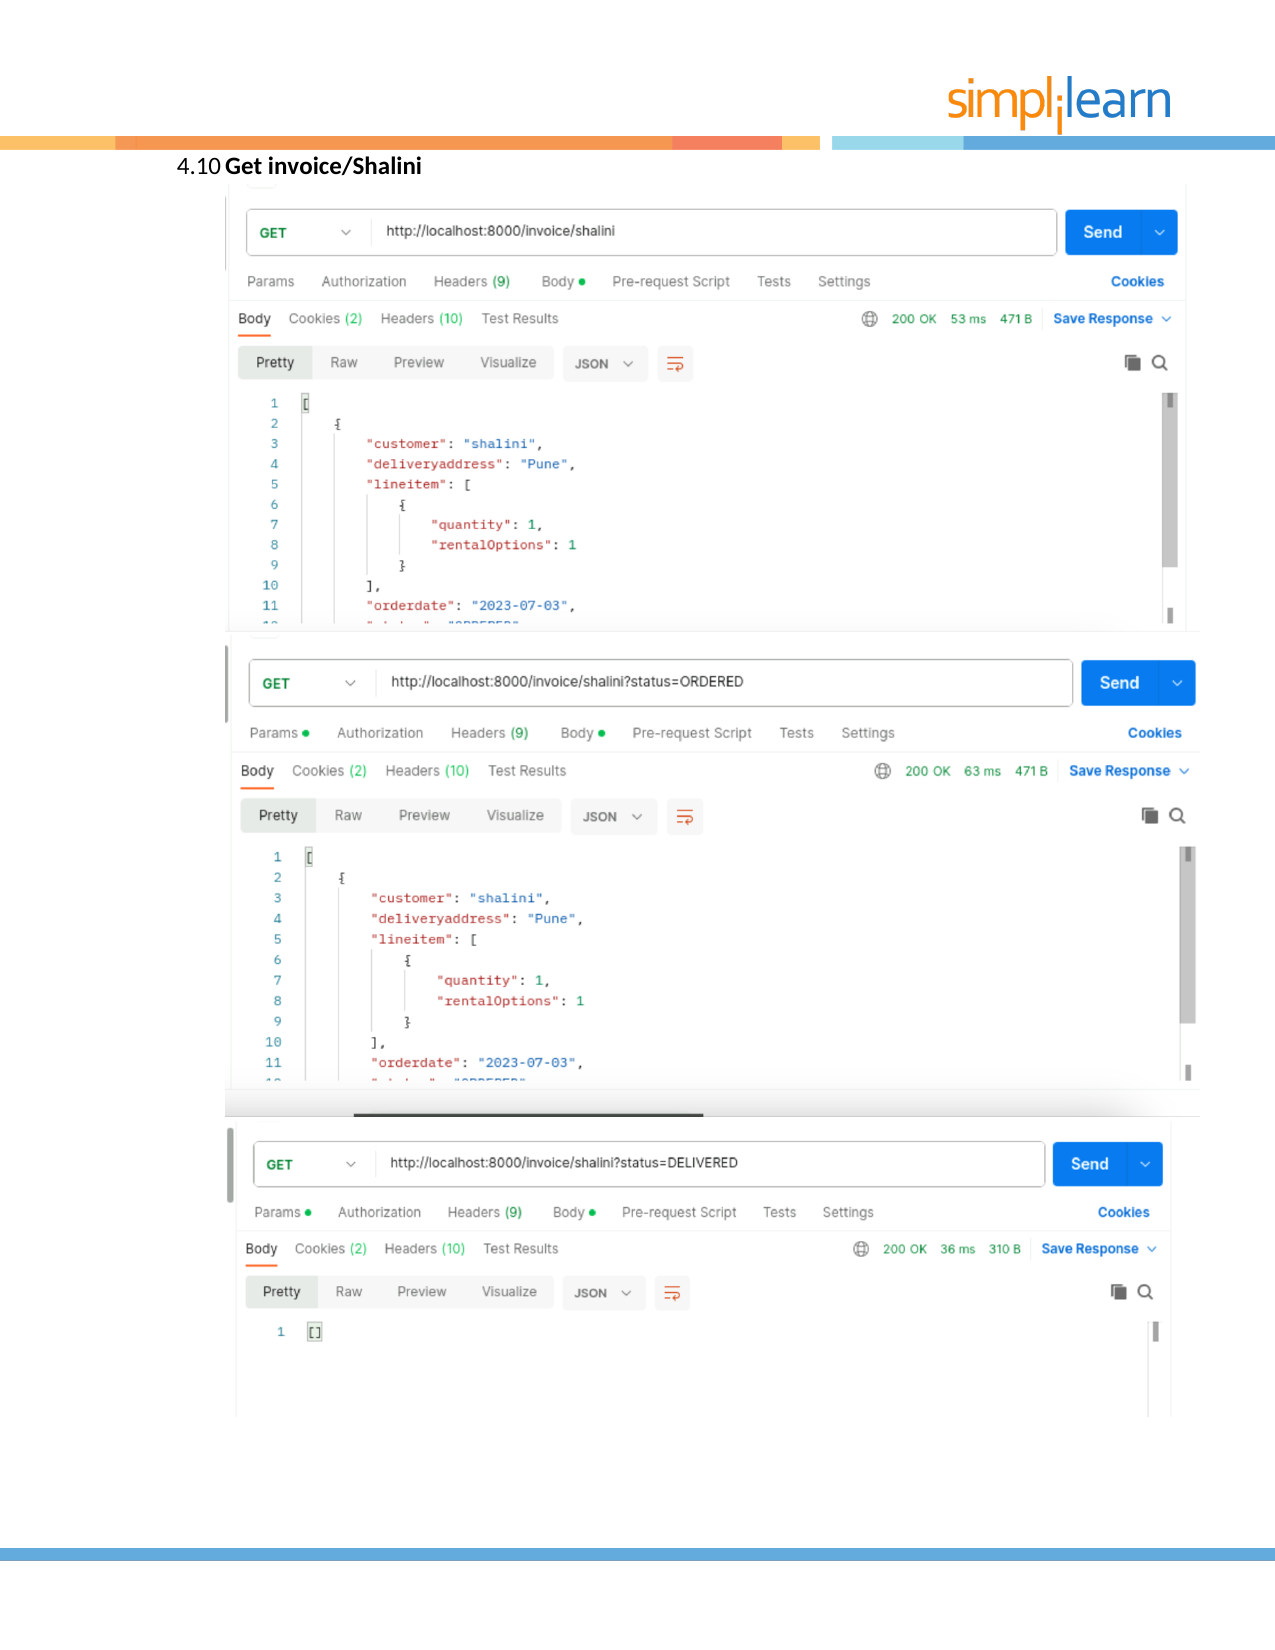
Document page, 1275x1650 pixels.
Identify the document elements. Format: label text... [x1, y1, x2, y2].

picture [225, 635, 1200, 1117]
picture [225, 184, 1200, 632]
picture [225, 1121, 1200, 1417]
picture [0, 76, 1275, 150]
picture [0, 1548, 1275, 1562]
